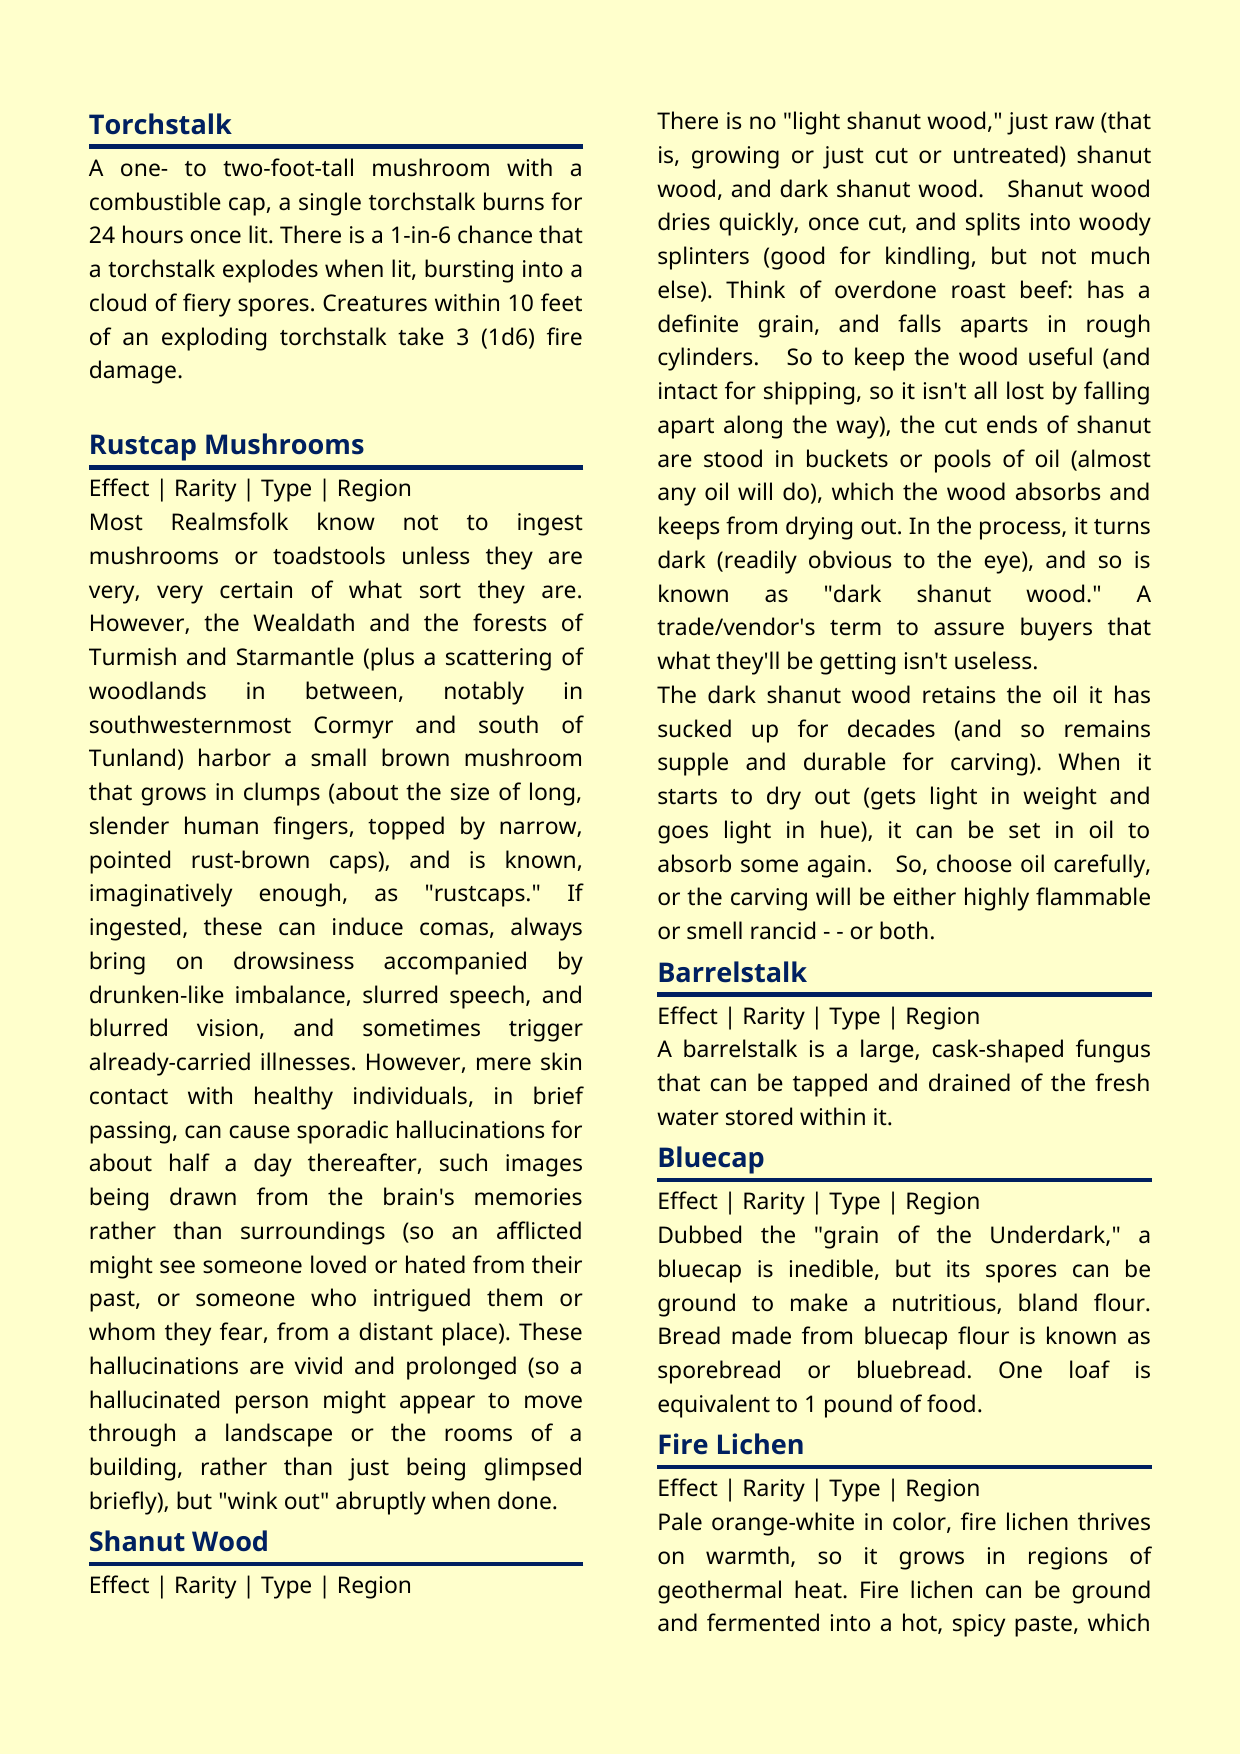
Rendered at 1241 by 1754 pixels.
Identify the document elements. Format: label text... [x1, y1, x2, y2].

subtitle Torchstalk [89, 105, 583, 144]
text Dubbed the "grain of the Underdark," a bluecap is inedible, but its spores can be ground to make a nutritious, bland flour. Bread made from bluecap flour is known as sporebread or bluebread. One loaf is equivalent to 1 pound of food. [657, 1219, 1152, 1419]
subtitle Barrelstalk [657, 953, 1152, 992]
subtitle Fire Lichen [657, 1426, 1152, 1465]
text A one- to two-foot-tall mushroom with a combustible cap, a single torchstalk burns for 24 hours once lit. There is a 1-in-6 chance that a torchstalk explodes when lit, bursting into a cloud of fiery spores. Creatures within 10 feet of an exploding torchstalk take 3 (1d6) fire damage. [89, 152, 583, 385]
text Effect | Rarity | Type | Region [89, 1569, 583, 1601]
text The dark shanut wood retains the oil it has sucked up for decades (and so remains supple and durable for carving). When it starts to dry out (gets light in weight and goes light in hue), it can be set in oil to absorb some again. So, choose oil carefully, or the carving will be either highly flammable or smell rancid - - or both. [657, 679, 1152, 946]
subtitle Rustcap Mushrooms [89, 426, 583, 465]
text Effect | Rarity | Type | Region [657, 999, 1152, 1031]
text There is no "light shanut wood," just raw (that is, growing or just cut or untreated) shanut wood, and dark shanut wood. Shanut wood dries quickly, once cut, and splits into woody splinters (good for kindling, but not much else). Think of overdone roast beef: has a definite grain, and falls aparts in rough cylinders. So to keep the wood useful (and intact for shipping, so it isn't all lost by falling apart along the way), the cut ends of shanut are stood in buckets or pools of oil (almost any oil will do), which the wood absorbs and keeps from drying out. In the process, it turns dark (readily obvious to the eye), and so is known as "dark shanut wood." A trade/vendor's term to assure buyers that what they'll be getting isn't useless. [657, 105, 1152, 676]
subtitle Shanut Wood [89, 1523, 583, 1562]
text Effect | Rarity | Type | Region [657, 1472, 1152, 1503]
text A barrelstalk is a large, cask-shaped fungus that can be tapped and drained of the fresh water stored within it. [657, 1033, 1152, 1132]
text Effect | Rarity | Type | Region [89, 472, 583, 504]
subtitle Bluecap [657, 1139, 1152, 1178]
text Effect | Rarity | Type | Region [657, 1185, 1152, 1217]
text Most Realmsfolk know not to ingest mushrooms or toadstools unless they are very, very certain of what sort they are. However, the Wealdath and the forests of Turmish and Starmantle (plus a scattering of woodlands in between, notably in southwesternmost Cormyr and south of Tunland) harbor a small brown mushroom that grows in clumps (about the size of long, slender human fingers, topped by narrow, pointed rust-brown caps), and is known, imaginatively enough, as "rustcaps." If ingested, these can induce comas, always bring on drowsiness accompanied by drunken-like imbalance, slurred speech, and blurred vision, and sometimes trigger already-carried illnesses. However, mere skin contact with healthy individuals, in brief passing, can cause sporadic hallucinations for about half a day thereafter, such images being drawn from the brain's memories rather than surroundings (so an afflicted might see someone loved or hated from their past, or someone who intrigued them or whom they fear, from a distant place). These hallucinations are vivid and prolonged (so a hallucinated person might appear to move through a landscape or the rooms of a building, rather than just being glimpsed briefly), but "wink out" abruptly when done. [89, 506, 583, 1516]
